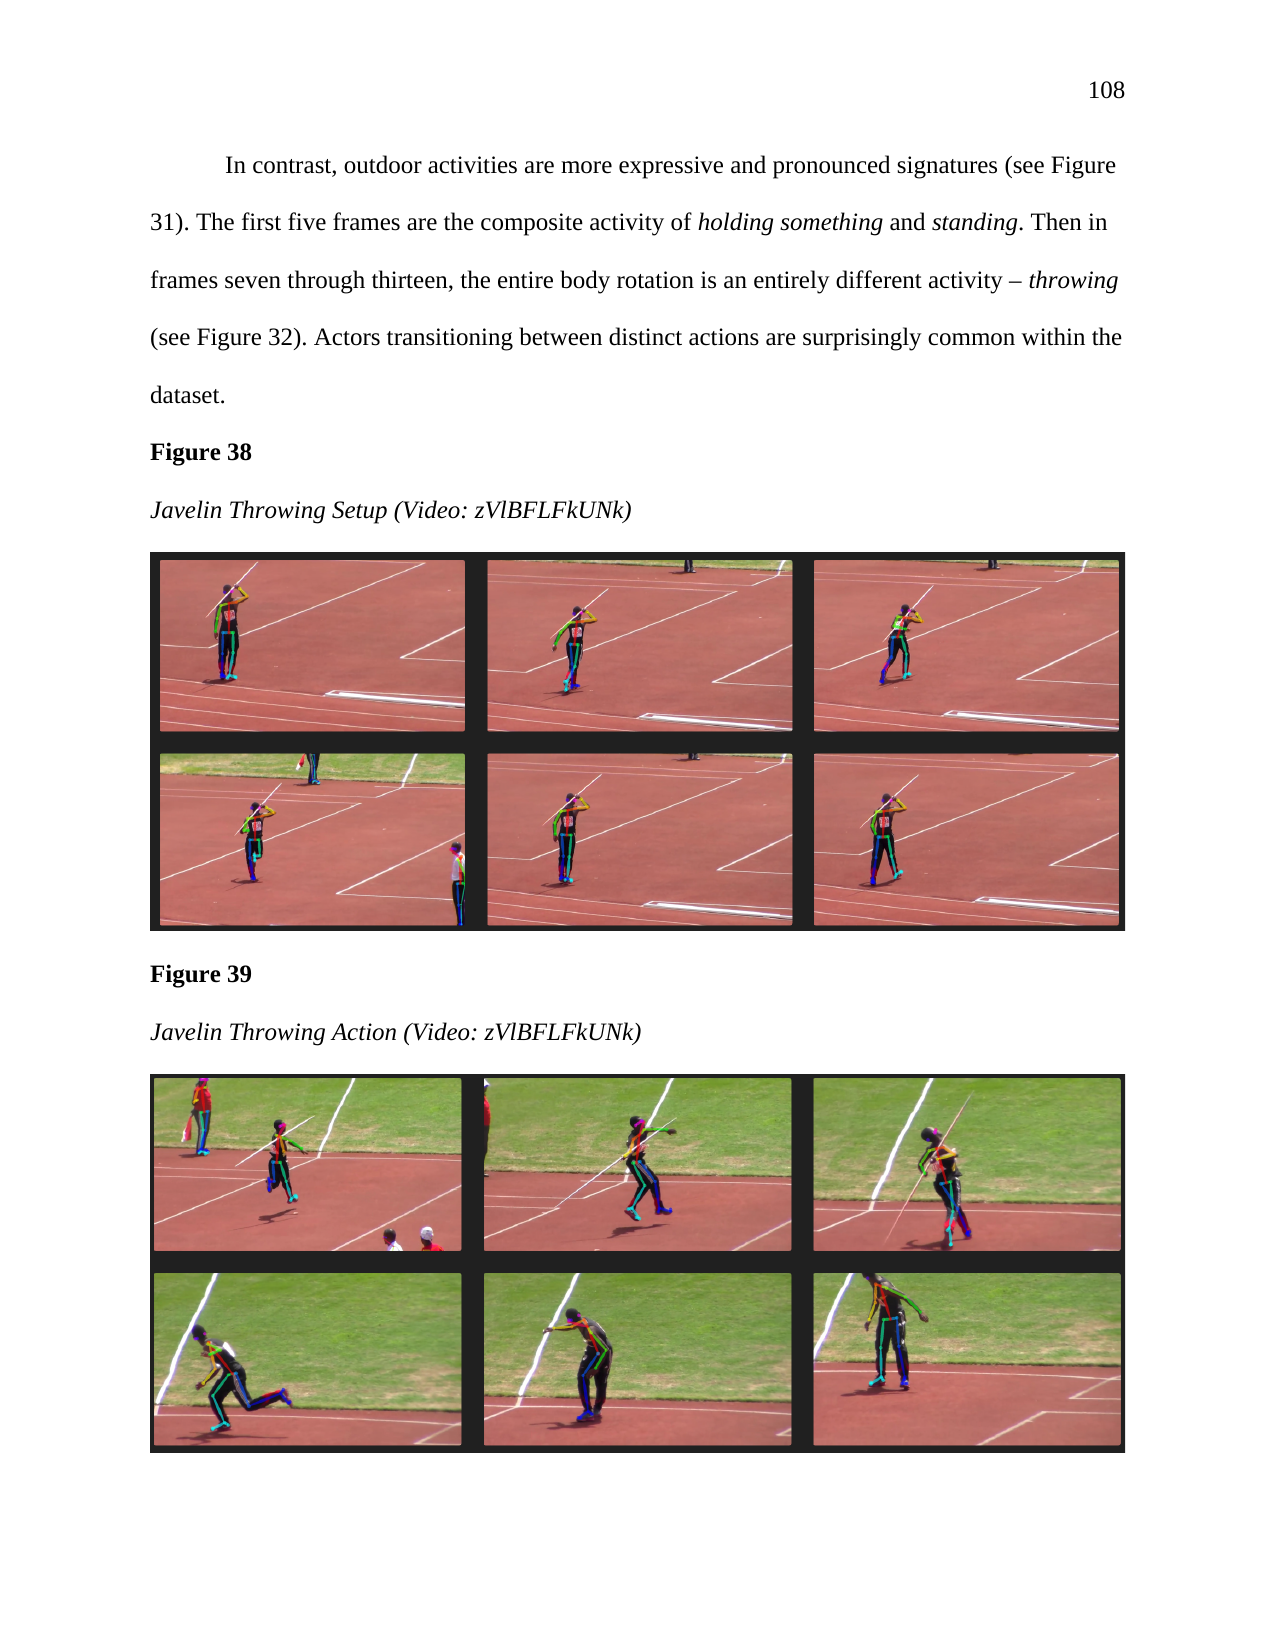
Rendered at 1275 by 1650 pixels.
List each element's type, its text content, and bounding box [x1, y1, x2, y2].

picture [150, 1074, 1125, 1453]
picture [150, 552, 1125, 931]
text In contrast, outdoor activities are more expressive and pronounced signatures (see Figure 31). The first five frames are the composite activity of holding something and standing. Then in frames seven through thirteen, the entire body rotation is an entirely different activity – throwing (see Figure 32). Actors transitioning between distinct actions are surprisingly common within the dataset. [150, 150, 1125, 409]
text Figure 38 Javelin Throwing Setup (Video: zVlBFLFkUNk) [150, 437, 1125, 524]
text Figure 39 Javelin Throwing Action (Video: zVlBFLFkUNk) [150, 959, 1125, 1045]
